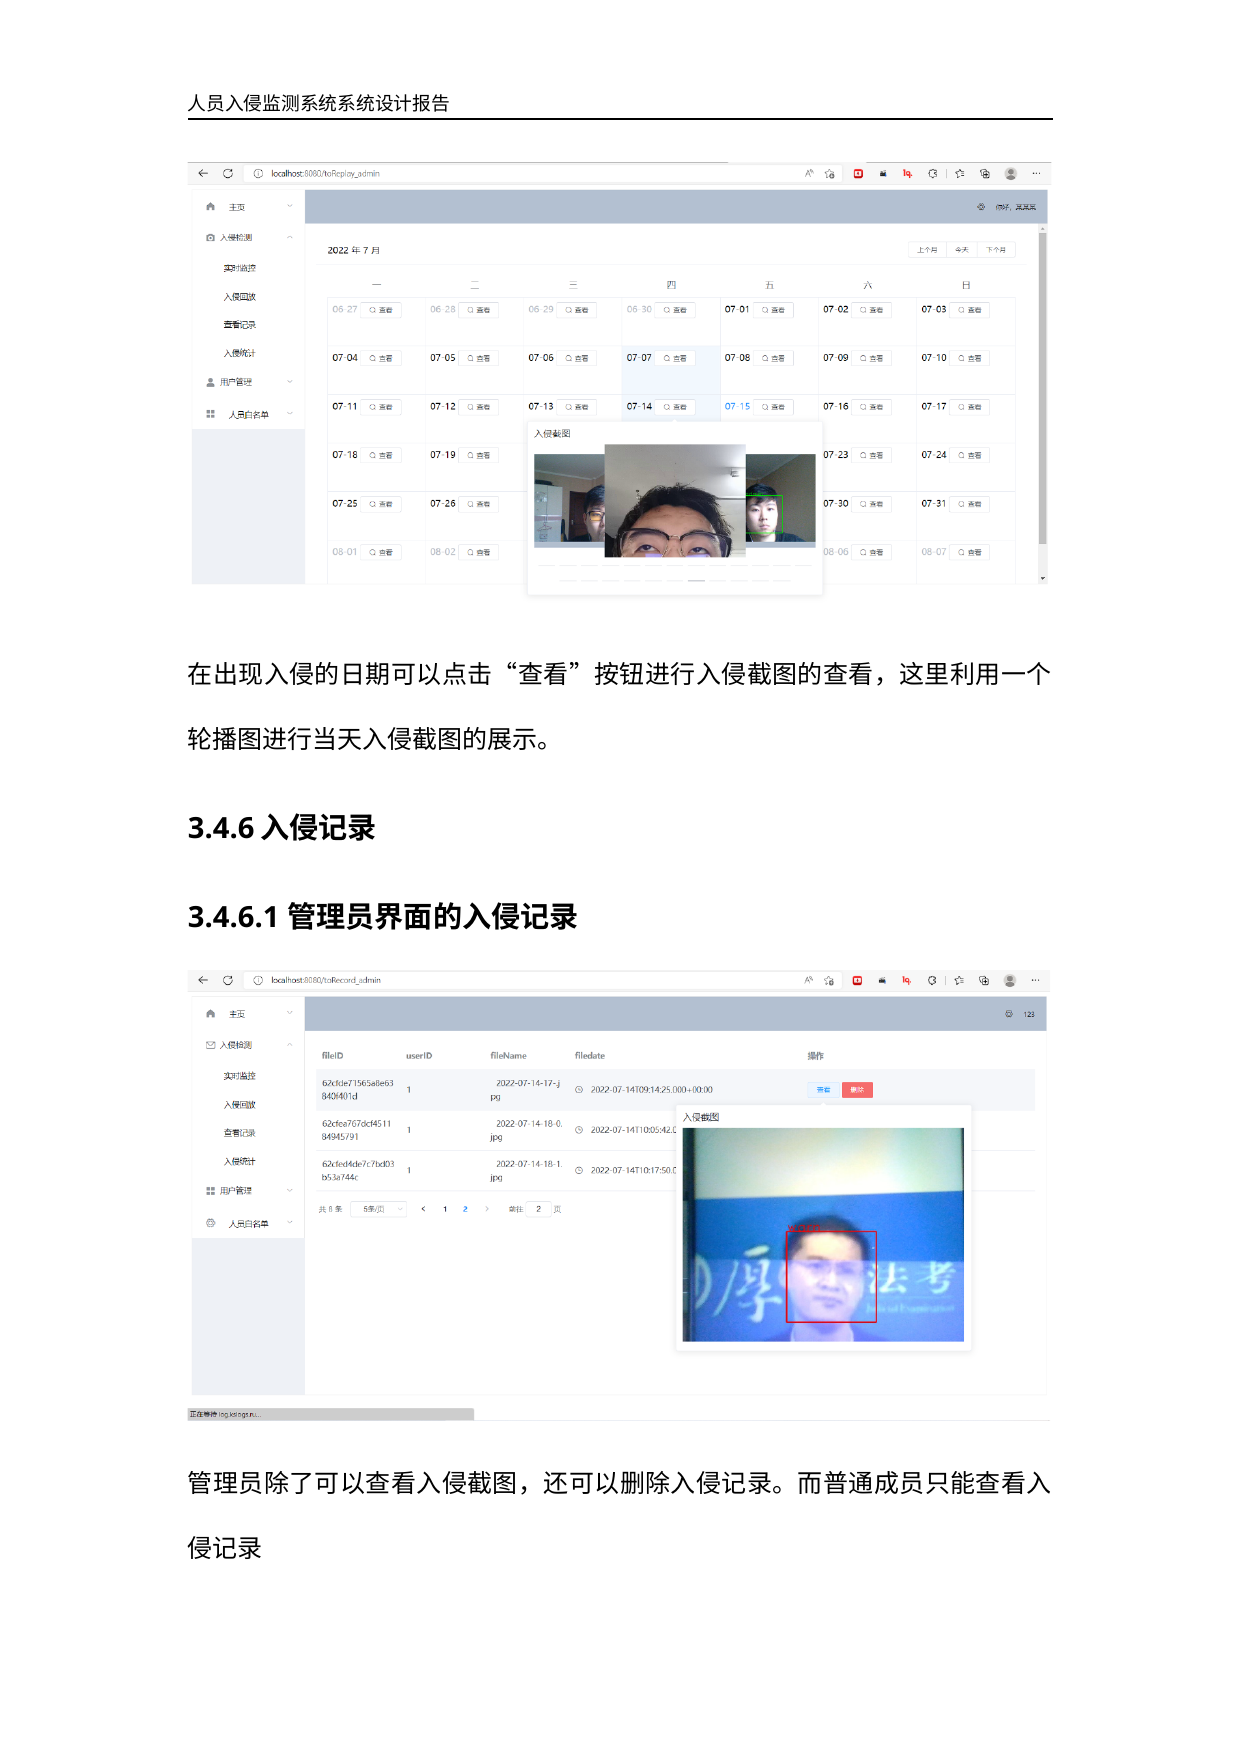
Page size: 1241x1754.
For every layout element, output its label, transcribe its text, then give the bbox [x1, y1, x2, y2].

text 3.4.6入侵记录 [188, 794, 1053, 859]
picture [187, 162, 1052, 607]
text 在出现入侵的日期可以点击“查看”按钮进行入侵截图的查看，这里利用一个轮播图进行当天入侵截图的展示。 [188, 640, 1053, 770]
text 管理员除了可以查看入侵截图，还可以删除入侵记录。而普通成员只能查看入侵记录 [188, 1449, 1053, 1579]
text 3.4.6.1 管理员界面的入侵记录 [188, 882, 1053, 947]
picture [187, 970, 1051, 1421]
